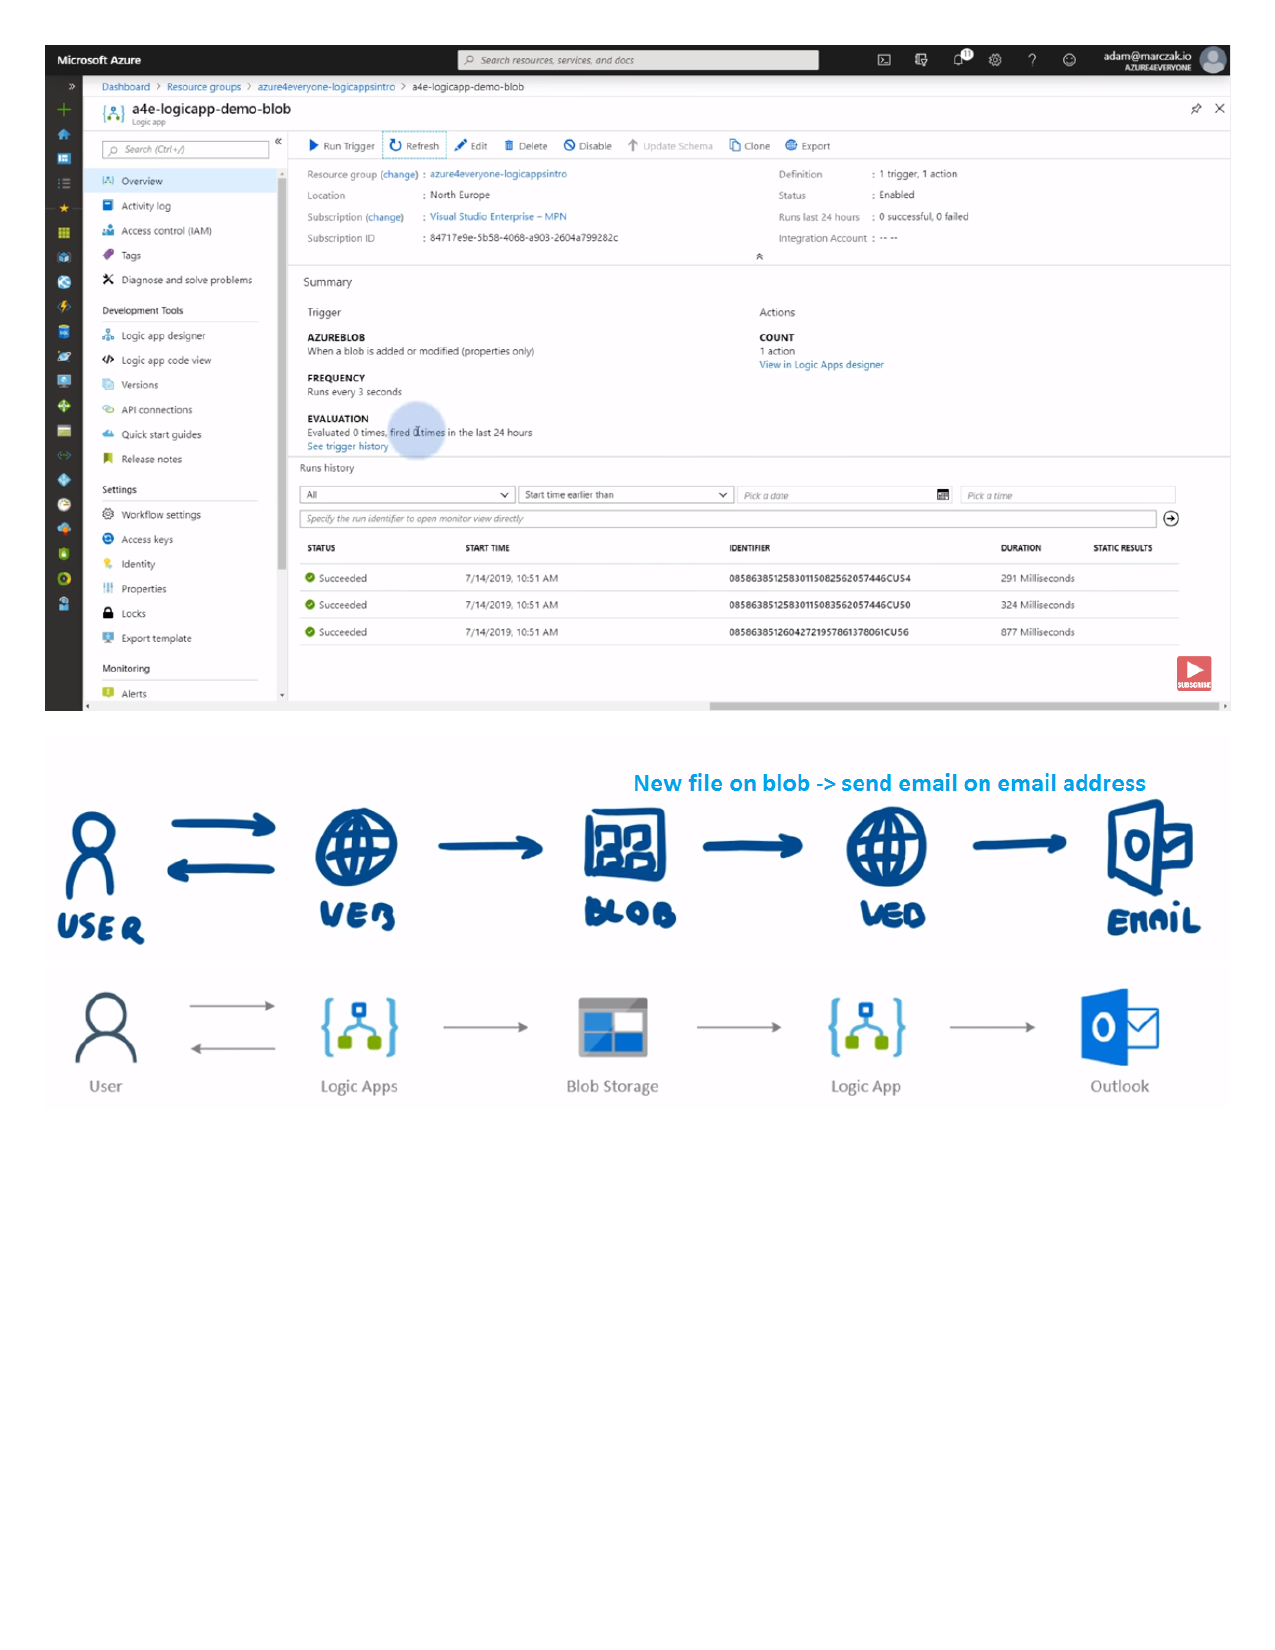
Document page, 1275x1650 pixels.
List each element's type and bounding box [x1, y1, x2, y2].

picture [45, 736, 1230, 963]
picture [45, 45, 1230, 711]
picture [45, 967, 1230, 1110]
